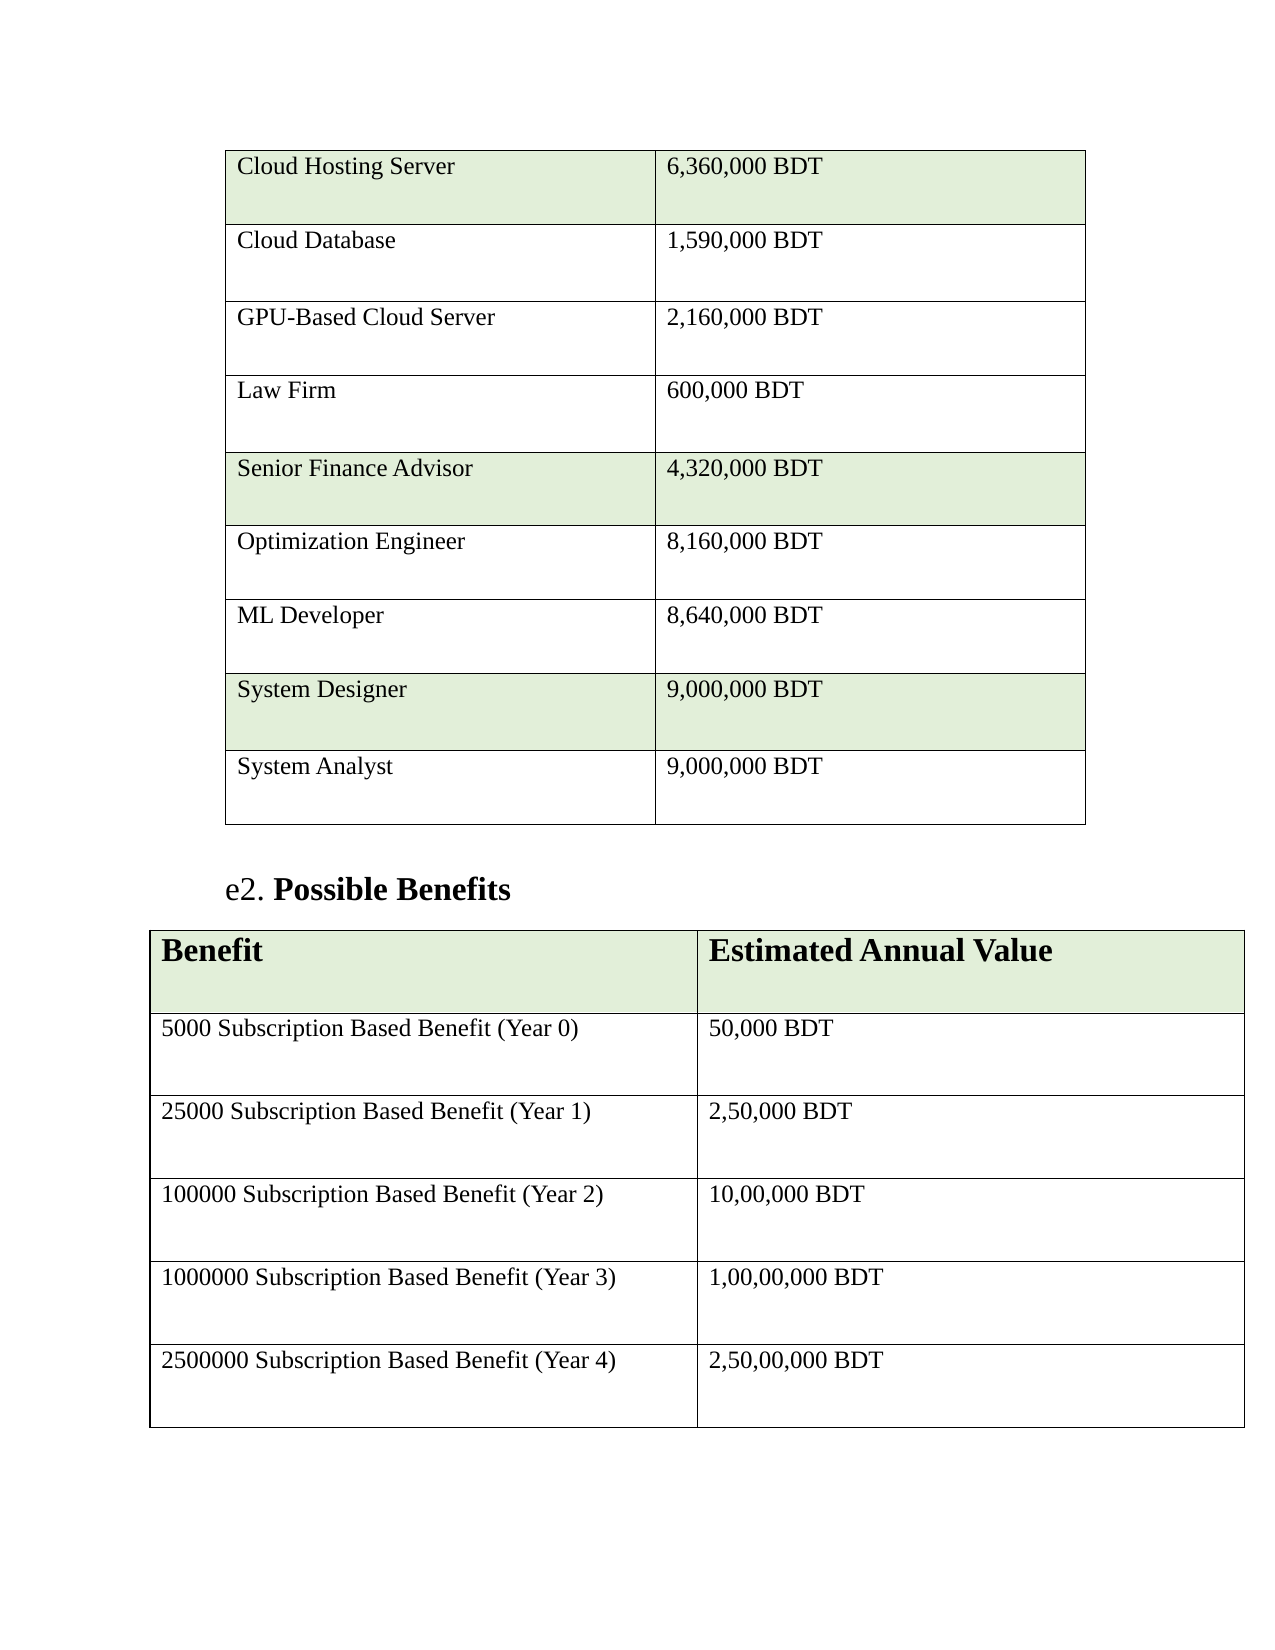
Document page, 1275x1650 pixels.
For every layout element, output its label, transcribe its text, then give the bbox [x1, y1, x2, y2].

table_cell GPU-Based Cloud Server [226, 302, 655, 374]
table_cell Senior Finance Advisor [226, 453, 655, 525]
table_cell 5000 Subscription Based Benefit (Year 0) [151, 1014, 697, 1095]
table_cell 2,50,000 BDT [698, 1096, 1244, 1178]
table_cell 4,320,000 BDT [656, 453, 1085, 525]
table_header Benefit [151, 931, 697, 1012]
table_cell 2,50,00,000 BDT [698, 1345, 1244, 1427]
table_header Estimated Annual Value [698, 931, 1244, 1012]
table_cell 25000 Subscription Based Benefit (Year 1) [151, 1096, 697, 1178]
table_cell 8,640,000 BDT [656, 600, 1085, 673]
table_cell 100000 Subscription Based Benefit (Year 2) [151, 1179, 697, 1261]
table_cell System Analyst [226, 751, 655, 824]
table_cell 1000000 Subscription Based Benefit (Year 3) [151, 1262, 697, 1344]
table_cell System Designer [226, 674, 655, 750]
table_cell 1,00,00,000 BDT [698, 1262, 1244, 1344]
table_cell 6,360,000 BDT [656, 151, 1085, 224]
table_cell 2,160,000 BDT [656, 302, 1085, 374]
table_cell 600,000 BDT [656, 376, 1085, 452]
table_cell Cloud Database [226, 225, 655, 301]
table_cell 2500000 Subscription Based Benefit (Year 4) [151, 1345, 697, 1427]
table_cell Optimization Engineer [226, 526, 655, 599]
list e2. Possible Benefits [225, 869, 1125, 907]
table_cell ML Developer [226, 600, 655, 673]
table_cell 9,000,000 BDT [656, 674, 1085, 750]
table_cell 9,000,000 BDT [656, 751, 1085, 824]
table_cell 8,160,000 BDT [656, 526, 1085, 599]
table_cell 1,590,000 BDT [656, 225, 1085, 301]
table_cell 10,00,000 BDT [698, 1179, 1244, 1261]
table_cell 50,000 BDT [698, 1014, 1244, 1095]
table_cell Cloud Hosting Server [226, 151, 655, 224]
table_cell Law Firm [226, 376, 655, 452]
